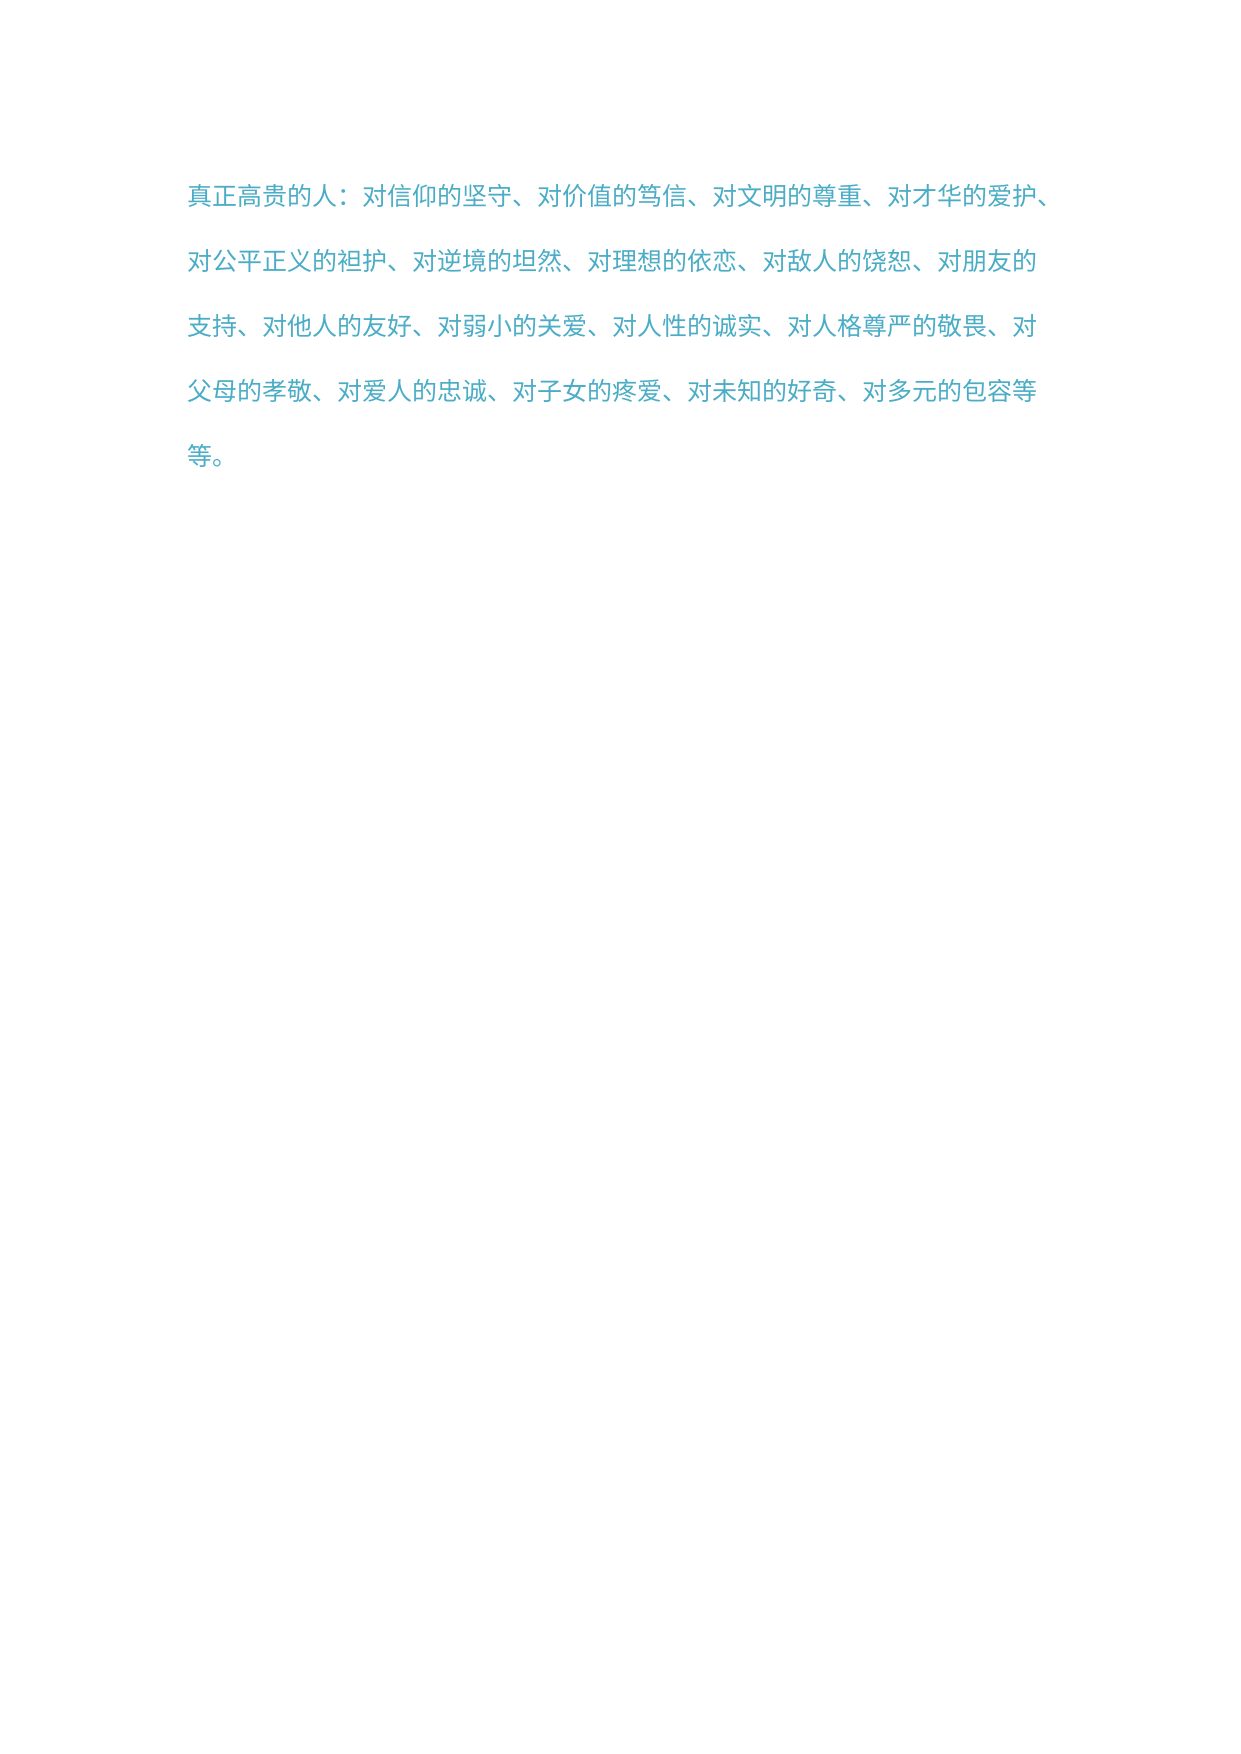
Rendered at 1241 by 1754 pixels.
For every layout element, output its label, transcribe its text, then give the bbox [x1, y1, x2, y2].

text 真正高贵的人：对信仰的坚守、对价值的笃信、对文明的尊重、对才华的爱护、对公平正义的袒护、对逆境的坦然、对理想的依恋、对敌人的饶恕、对朋友的支持、对他人的友好、对弱小的关爱、对人性的诚实、对人格尊严的敬畏、对父母的孝敬、对爱人的忠诚、对子女的疼爱、对未知的好奇、对多元的包容等等。 [187, 162, 1053, 487]
